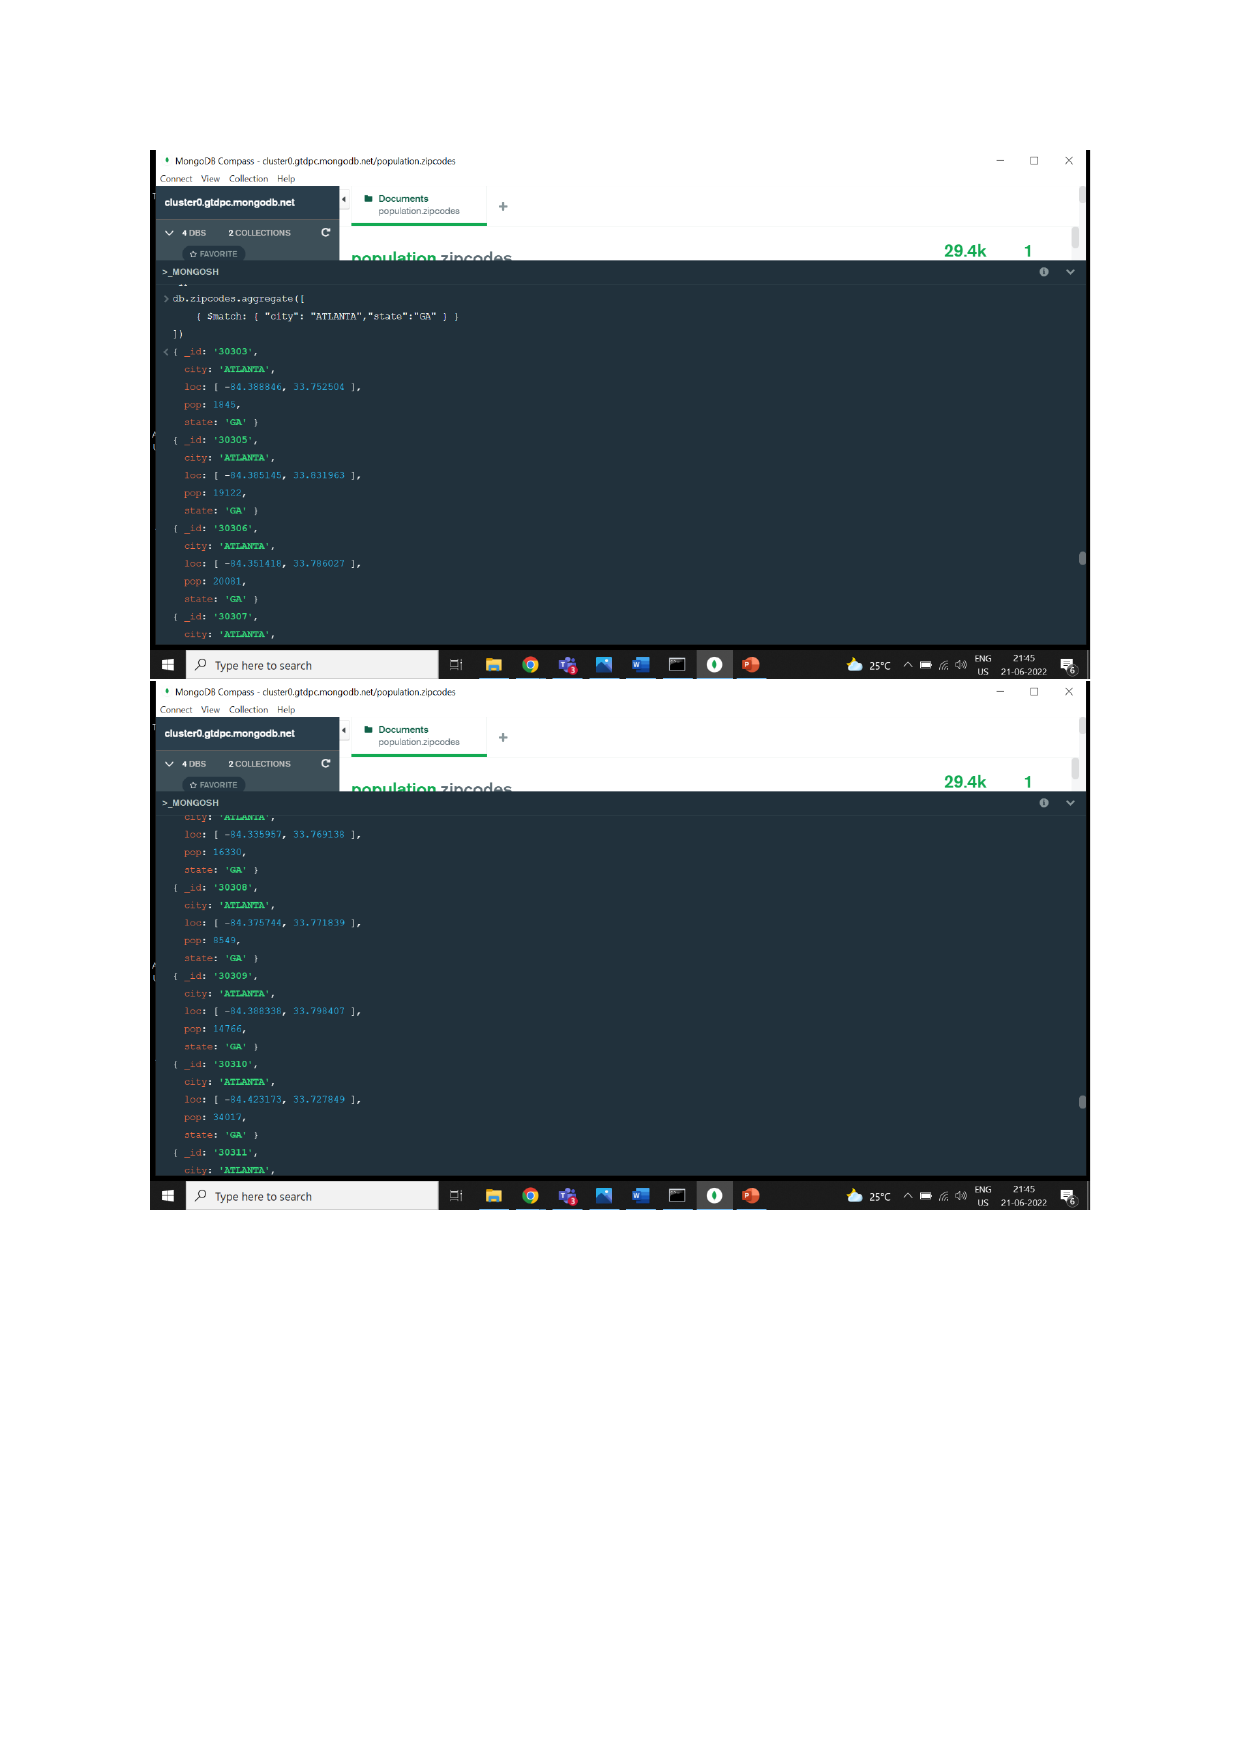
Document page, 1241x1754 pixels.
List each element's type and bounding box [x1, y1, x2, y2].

picture [150, 150, 1091, 679]
picture [150, 681, 1091, 1210]
